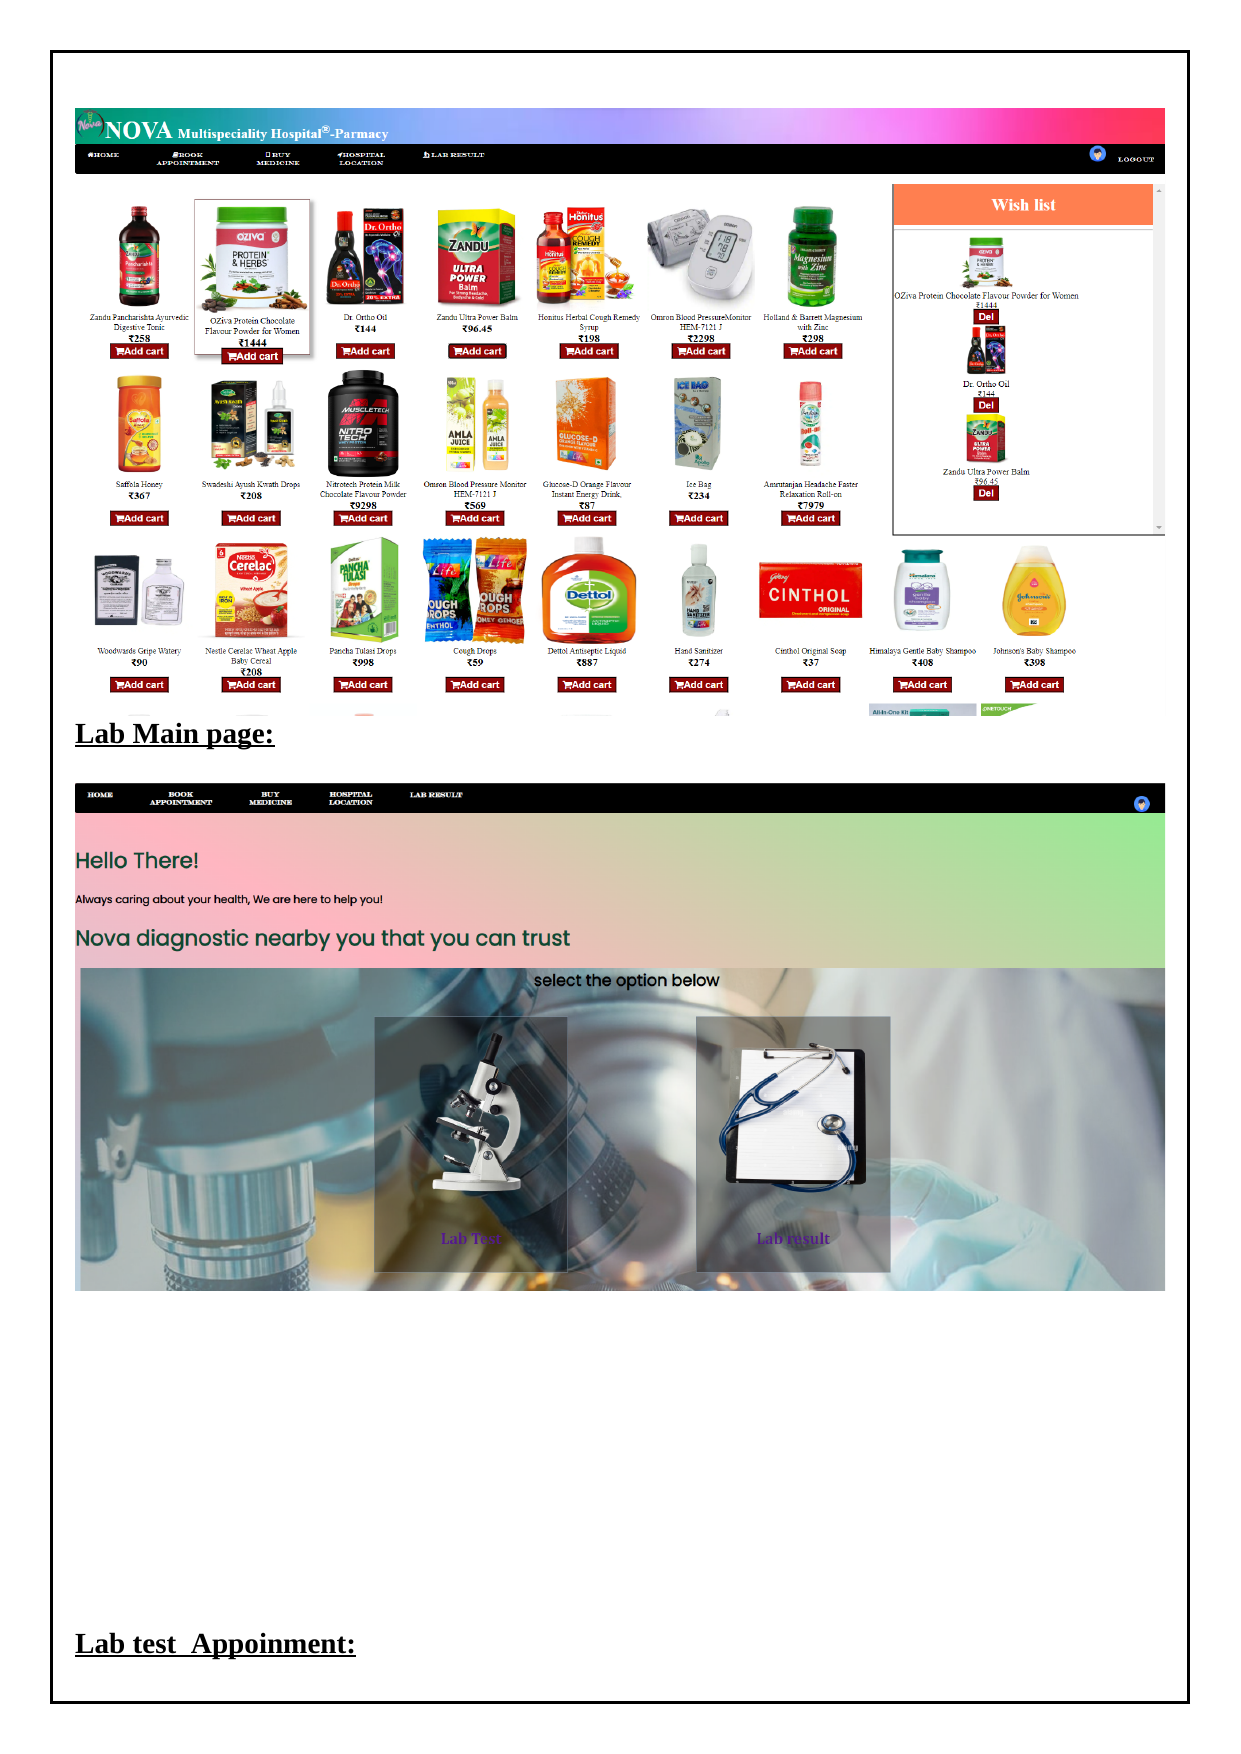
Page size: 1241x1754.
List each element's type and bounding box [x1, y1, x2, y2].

picture [75, 783, 1166, 1291]
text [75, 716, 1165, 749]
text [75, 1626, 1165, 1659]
picture [75, 108, 1166, 716]
